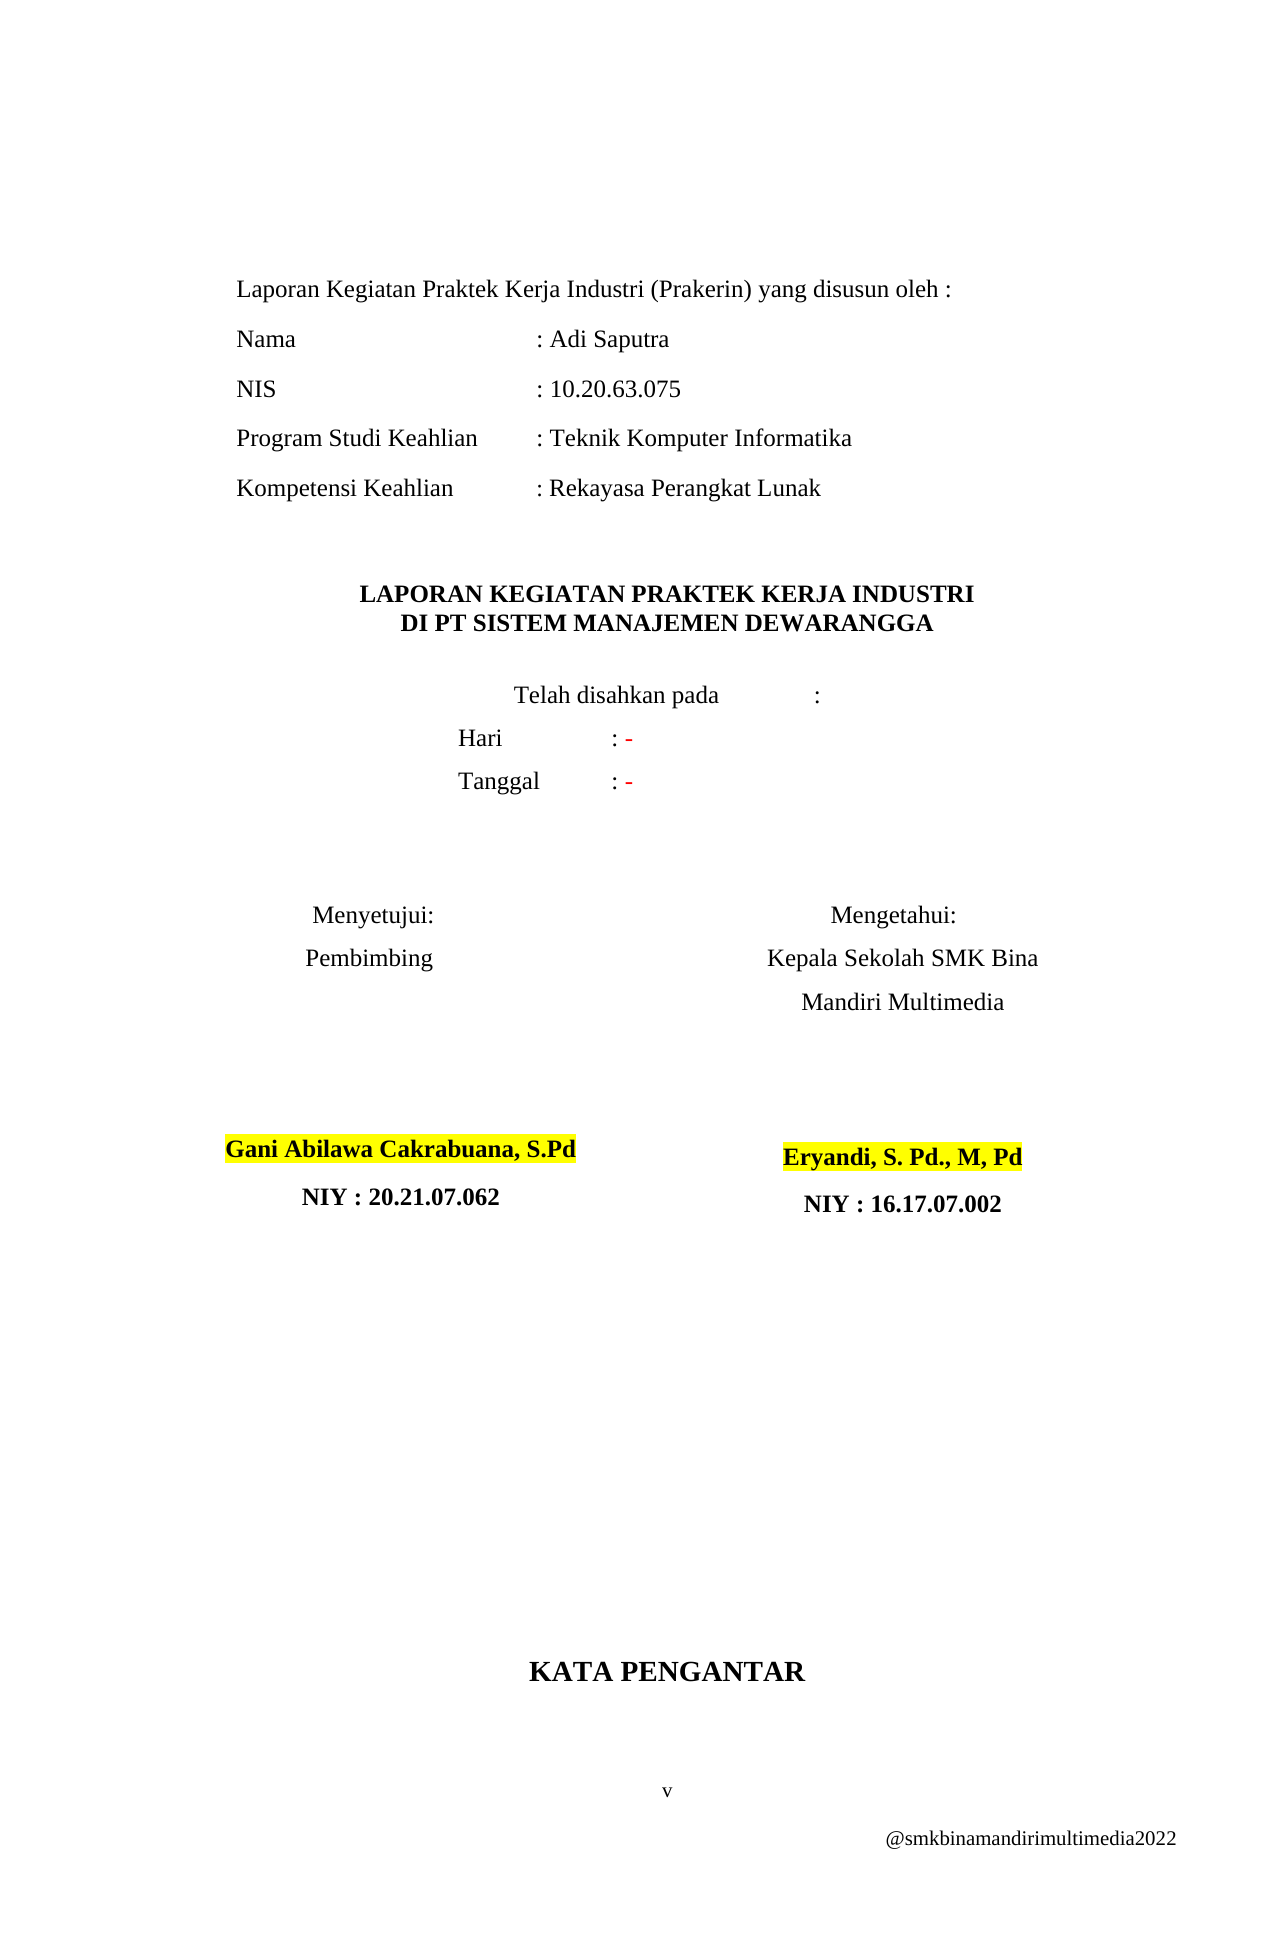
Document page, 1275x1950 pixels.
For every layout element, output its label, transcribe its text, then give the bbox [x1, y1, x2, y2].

text LAPORAN KEGIATAN PRAKTEK KERJA INDUSTRI [236, 579, 1098, 608]
text DI PT SISTEM MANAJEMEN DEWARANGGA [236, 608, 1098, 637]
text Hari : - [236, 723, 1098, 752]
text NIS : 10.20.63.075 [236, 374, 1098, 403]
text Kompetensi Keahlian : Rekayasa Perangkat Lunak [236, 473, 1098, 502]
text Nama : Adi Saputra [236, 324, 1098, 353]
text Laporan Kegiatan Praktek Kerja Industri (Prakerin) yang disusun oleh : [236, 274, 1098, 303]
text Tanggal : - [236, 766, 1098, 795]
text KATA PENGANTAR [236, 1654, 1098, 1688]
text Telah disahkan pada : [236, 680, 1098, 709]
text Program Studi Keahlian : Teknik Komputer Informatika [236, 423, 1098, 452]
